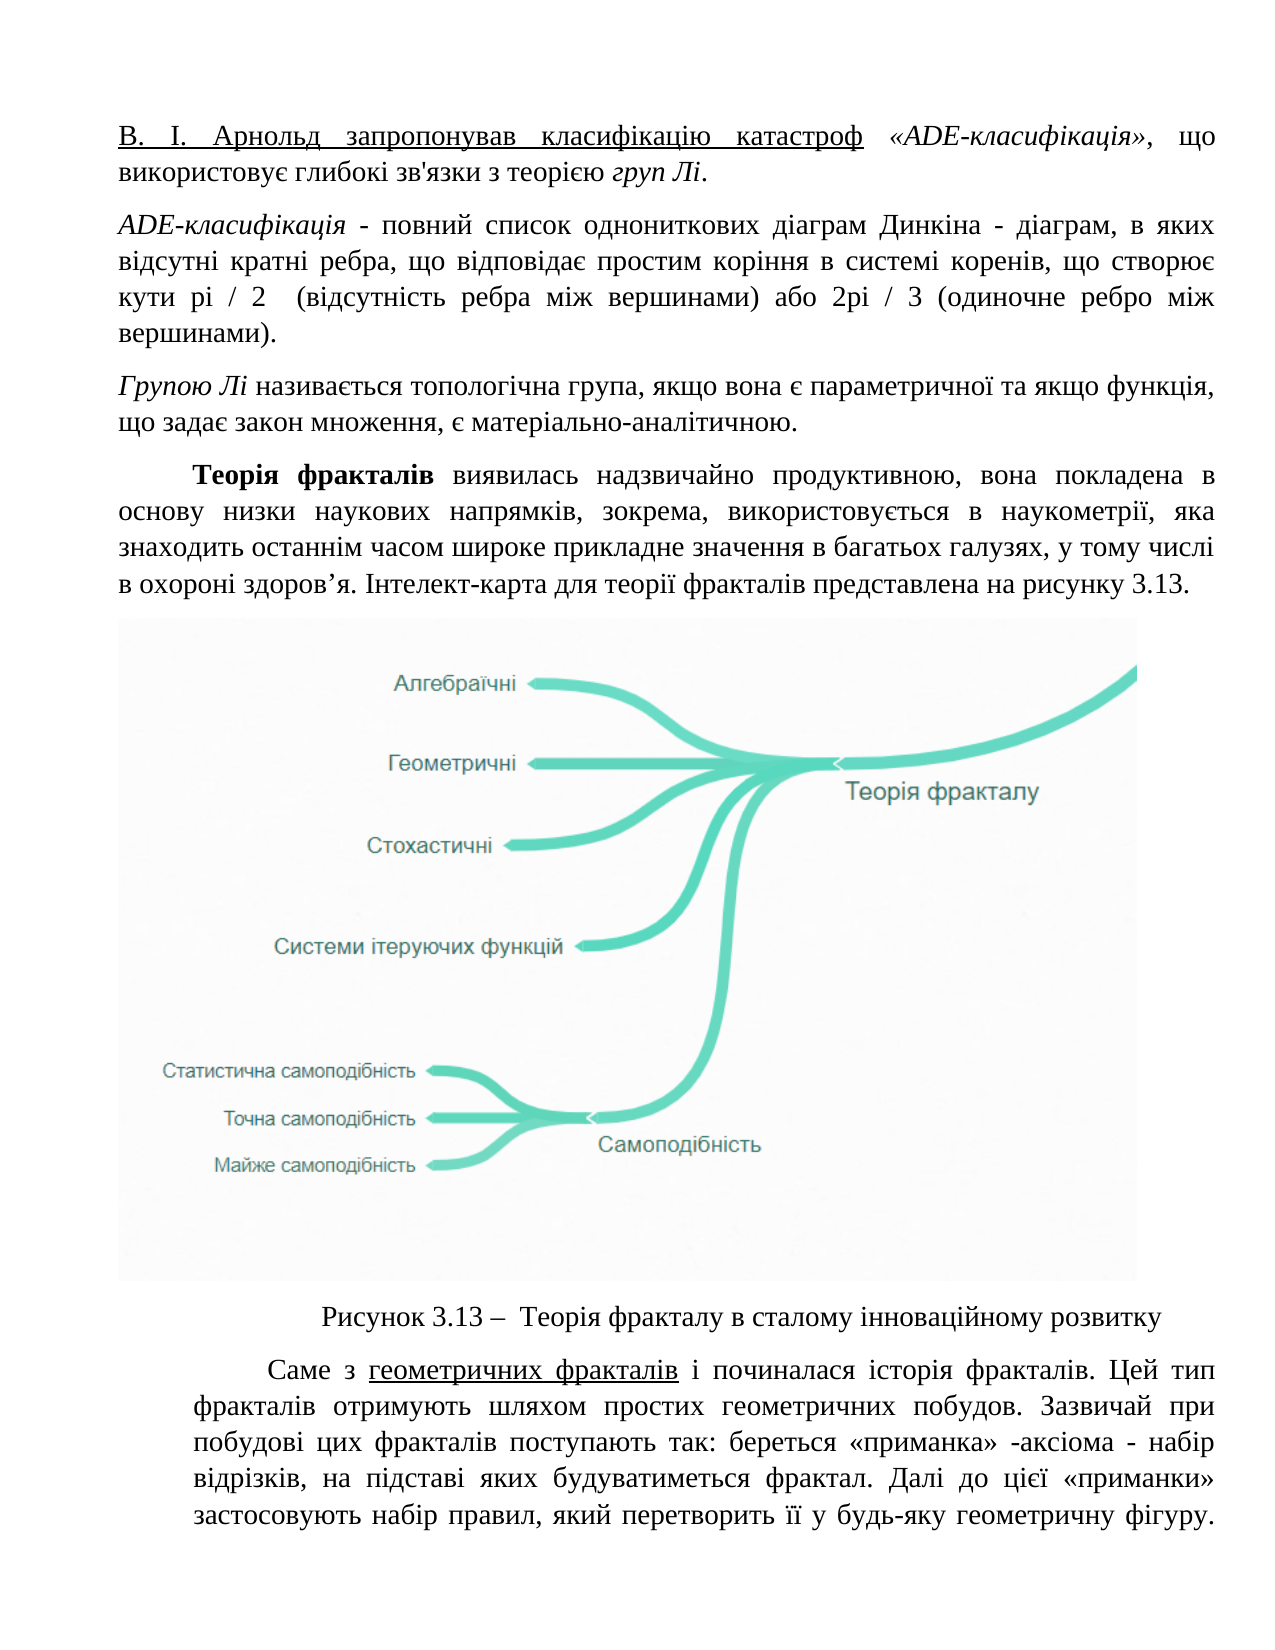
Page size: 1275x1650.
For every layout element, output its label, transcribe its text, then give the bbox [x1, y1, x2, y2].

text Групою Лі називається топологічна група, якщо вона є параметричної та якщо функція, що задає закон множення, є матеріально-аналітичною. [118, 368, 1216, 438]
list Теорія фракталів виявилась надзвичайно продуктивною, вона покладена в основу низки наукових напрямків, зокрема, використовується в наукометрії, яка знаходить останнім часом широке прикладне значення в багатьох галузях, у тому числі в охороні здоров’я. Інтелект-карта для теорії фракталів представлена на рисунку 3.13. [118, 457, 1216, 599]
text В. І. Арнольд запропонував класифікацію катастроф «ADE-класифікація», що використовує глибокі зв'язки з теорією груп Лі. [118, 118, 1216, 188]
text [193, 1352, 1216, 1530]
text Рисунок 3.13 – Теорія фракталу в сталому інноваційному розвитку [193, 1299, 1216, 1333]
picture [118, 618, 1137, 1281]
text ADE-класифікація - повний список однониткових діаграм Динкіна - діаграм, в яких відсутні кратні ребра, що відповідає простим коріння в системі коренів, що створює кути pi / 2 (відсутність ребра між вершинами) або 2pi / 3 (одиночне ребро між вершинами). [118, 207, 1216, 349]
